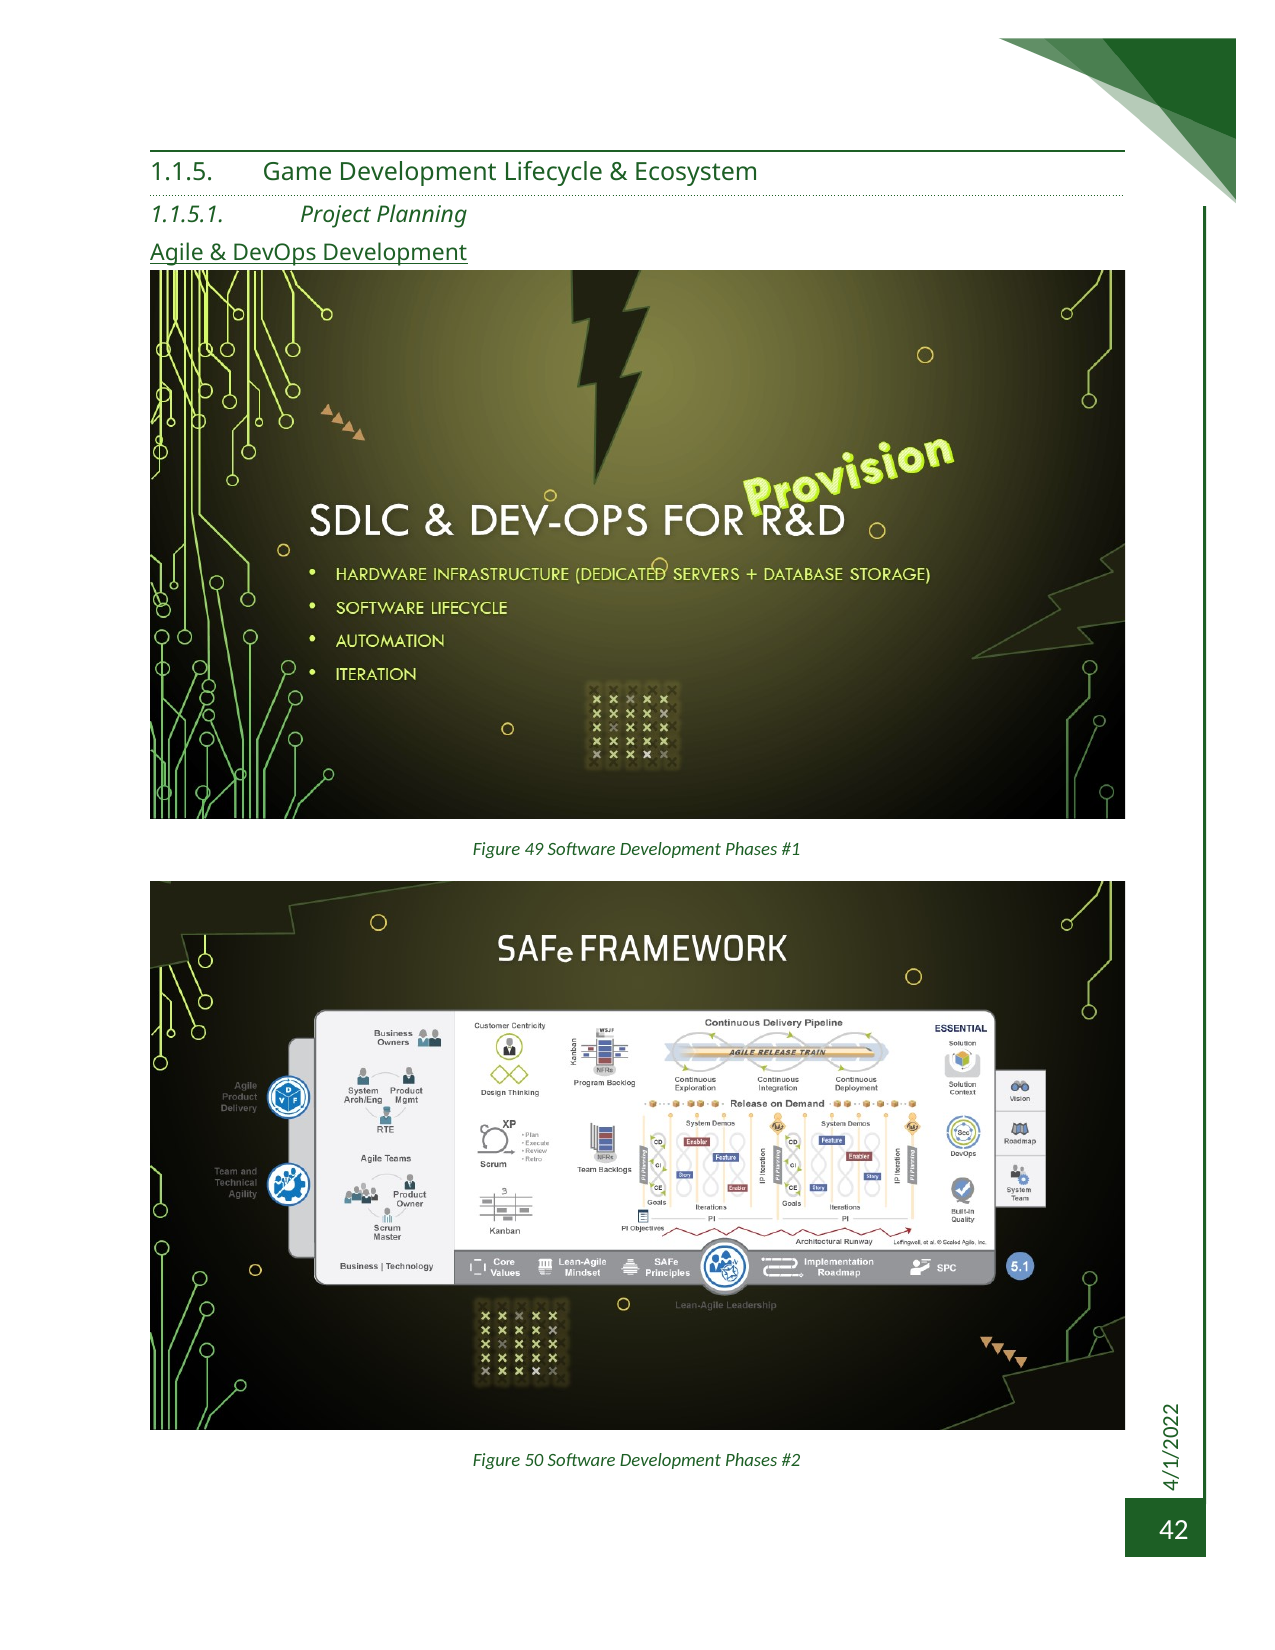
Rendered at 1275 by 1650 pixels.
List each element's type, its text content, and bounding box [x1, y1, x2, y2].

text Figure 50 Software Development Phases #1 [150, 837, 1125, 860]
picture [150, 270, 1125, 819]
picture [150, 881, 1125, 1430]
subtitle Agile & DevOps Development [150, 236, 1125, 267]
text Figure 51 Software Development Phases #2 [150, 1448, 1125, 1471]
subtitle Project Planning [150, 194, 1125, 229]
subtitle Game Development Lifecycle & Ecosystem [150, 152, 1125, 188]
picture [997, 38, 1236, 204]
